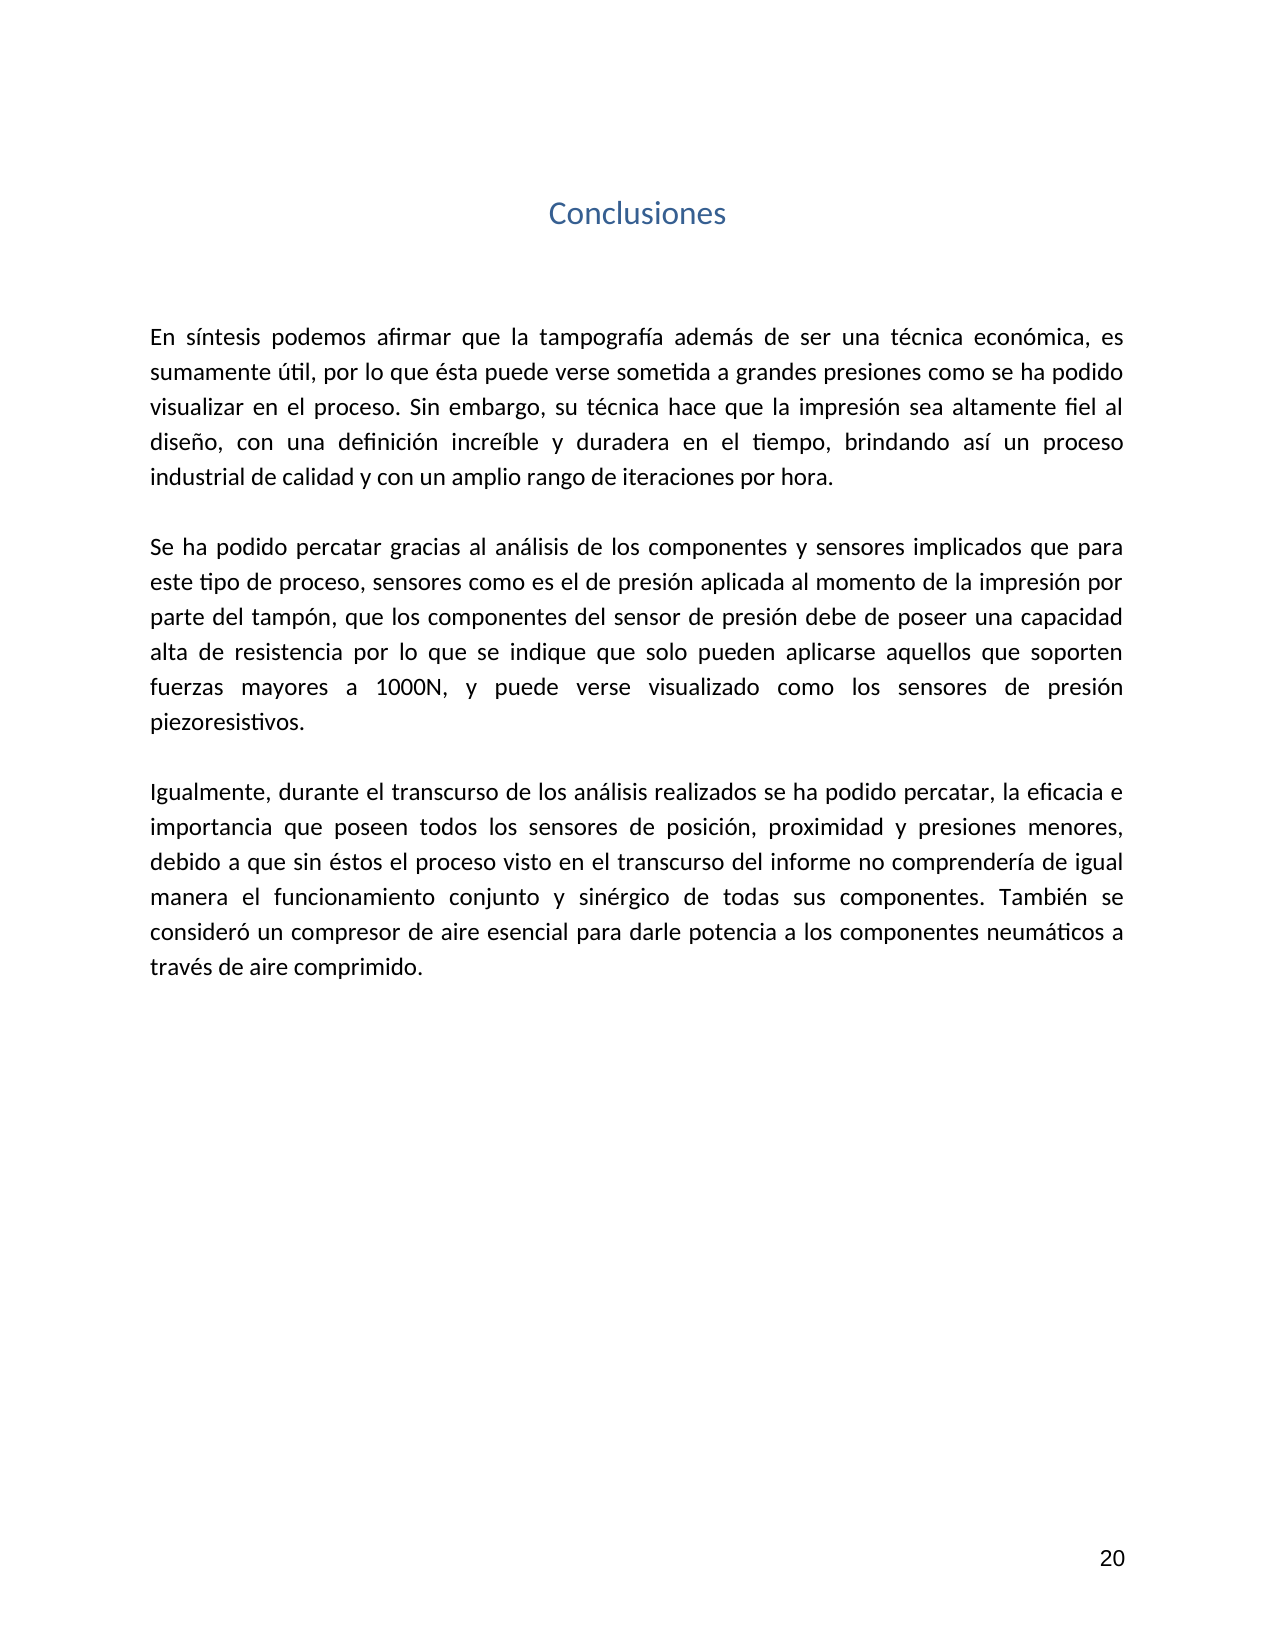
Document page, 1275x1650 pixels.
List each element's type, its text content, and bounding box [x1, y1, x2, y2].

text Se ha podido percatar gracias al análisis de los componentes y sensores implicados que para este tipo de proceso, sensores como es el de presión aplicada al momento de la impresión por parte del tampón, que los componentes del sensor de presión debe de poseer una capacidad alta de resistencia por lo que se indique que solo pueden aplicarse aquellos que soporten fuerzas mayores a 1000N, y puede verse visualizado como los sensores de presión piezoresistivos. [150, 531, 1125, 736]
subtitle Conclusiones [150, 192, 1125, 232]
text Igualmente, durante el transcurso de los análisis realizados se ha podido percatar, la eficacia e importancia que poseen todos los sensores de posición, proximidad y presiones menores, debido a que sin éstos el proceso visto en el transcurso del informe no comprendería de igual manera el funcionamiento conjunto y sinérgico de todas sus componentes. También se consideró un compresor de aire esencial para darle potencia a los componentes neumáticos a través de aire comprimido. [150, 776, 1125, 981]
text En síntesis podemos afirmar que la tampografía además de ser una técnica económica, es sumamente útil, por lo que ésta puede verse sometida a grandes presiones como se ha podido visualizar en el proceso. Sin embargo, su técnica hace que la impresión sea altamente fiel al diseño, con una definición increíble y duradera en el tiempo, brindando así un proceso industrial de calidad y con un amplio rango de iteraciones por hora. [150, 321, 1125, 491]
